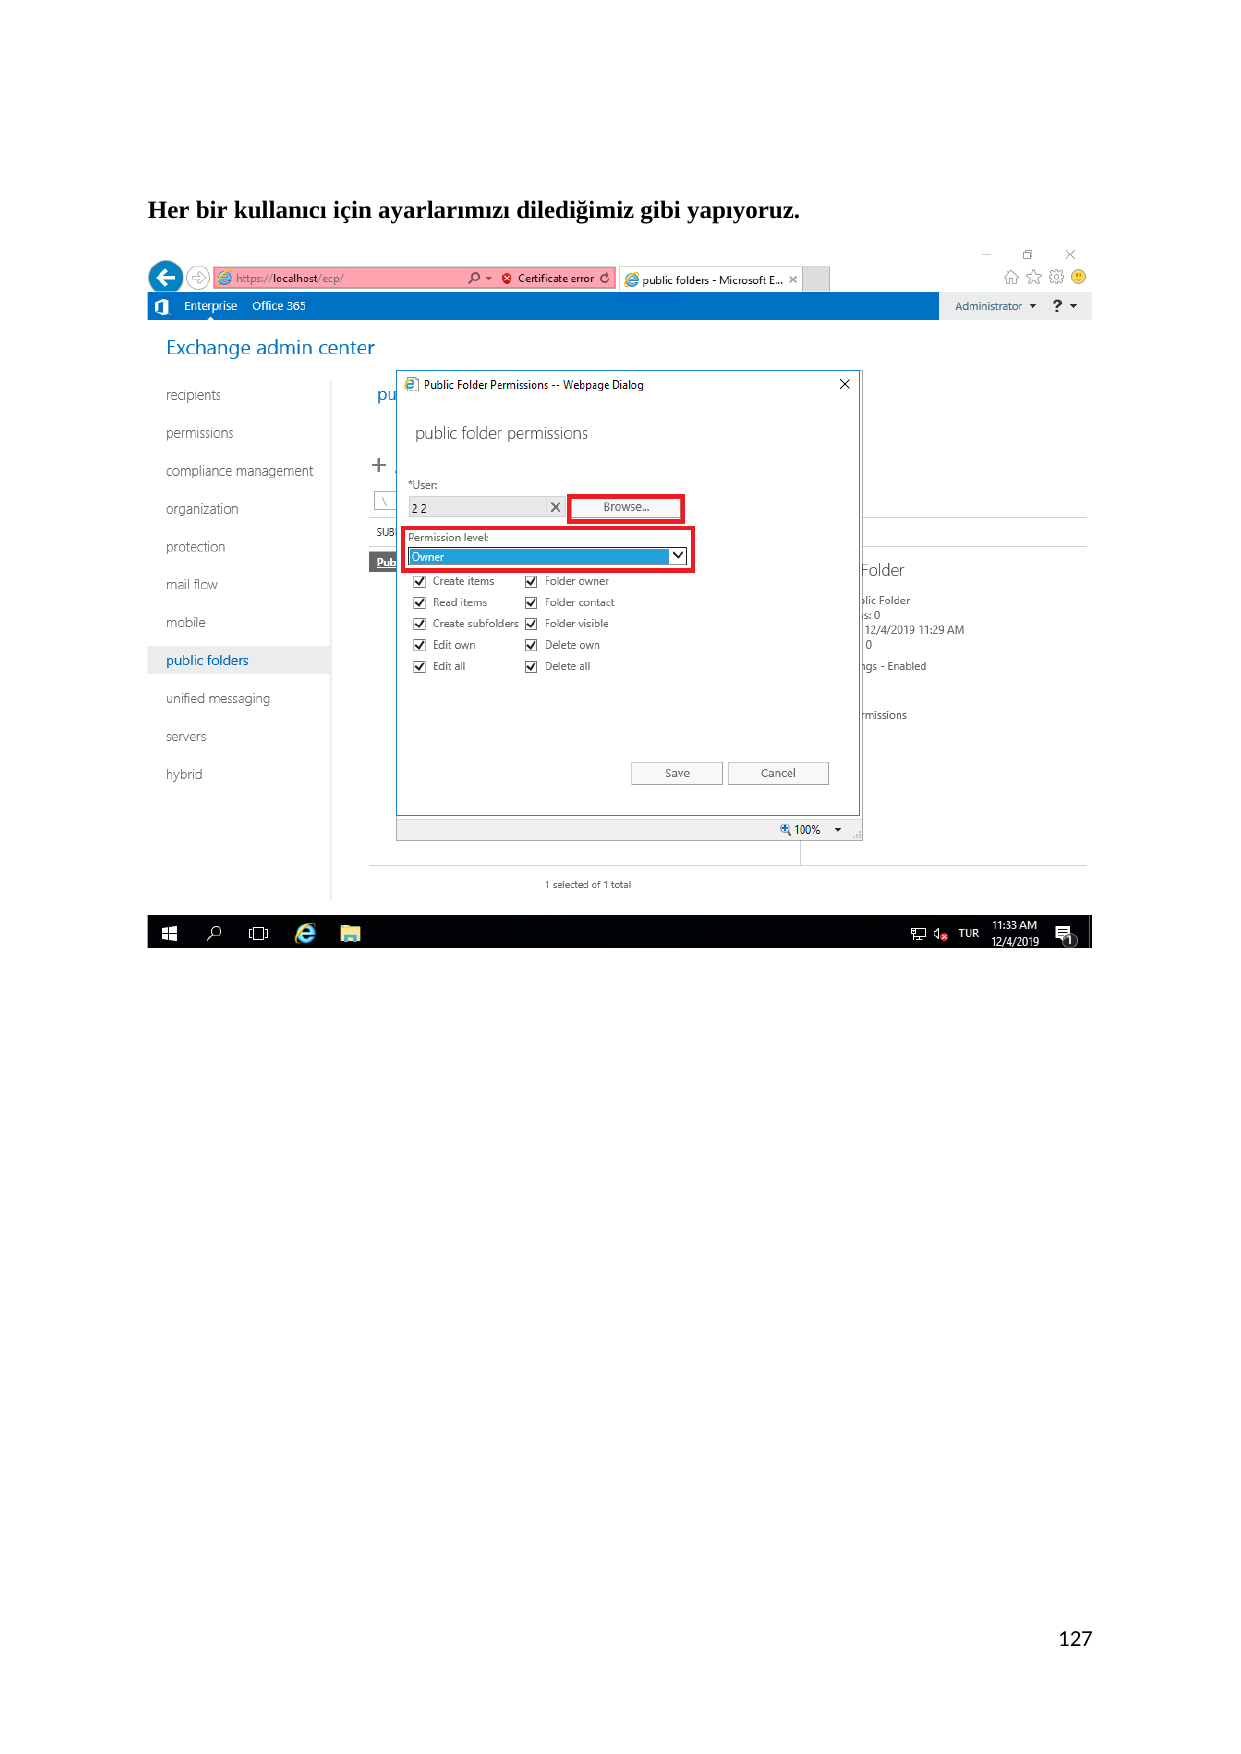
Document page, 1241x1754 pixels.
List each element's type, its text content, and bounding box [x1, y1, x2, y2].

picture [147, 243, 1092, 948]
text Her bir kullanıcı için ayarlarımızı dilediğimiz gibi yapıyoruz. [148, 195, 1093, 224]
